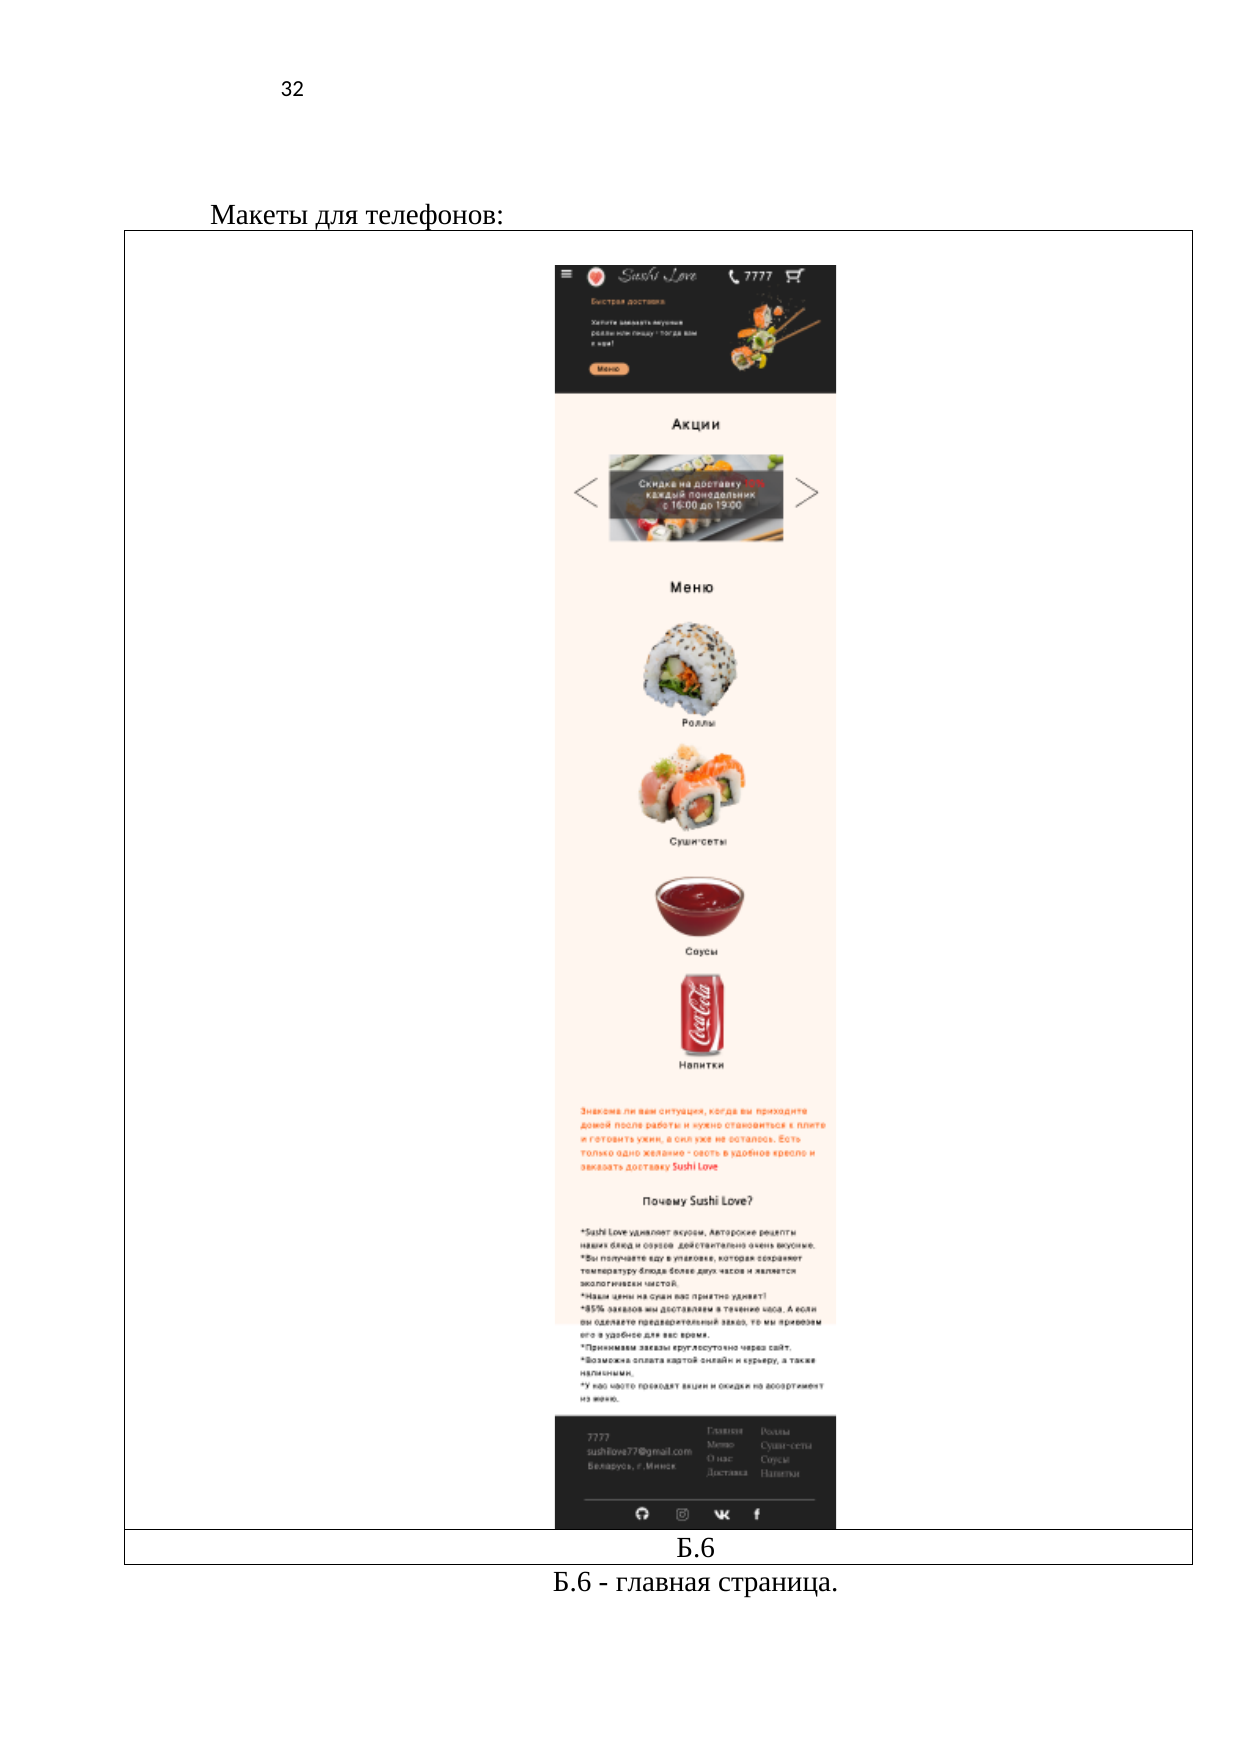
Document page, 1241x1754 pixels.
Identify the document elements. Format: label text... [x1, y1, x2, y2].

picture [554, 265, 837, 1529]
text Макеты для телефонов: [136, 197, 1181, 230]
table_header [125, 231, 1192, 1529]
text Б.6 - главная страница. [136, 1565, 1181, 1598]
table_cell Б.6 [125, 1530, 1192, 1563]
